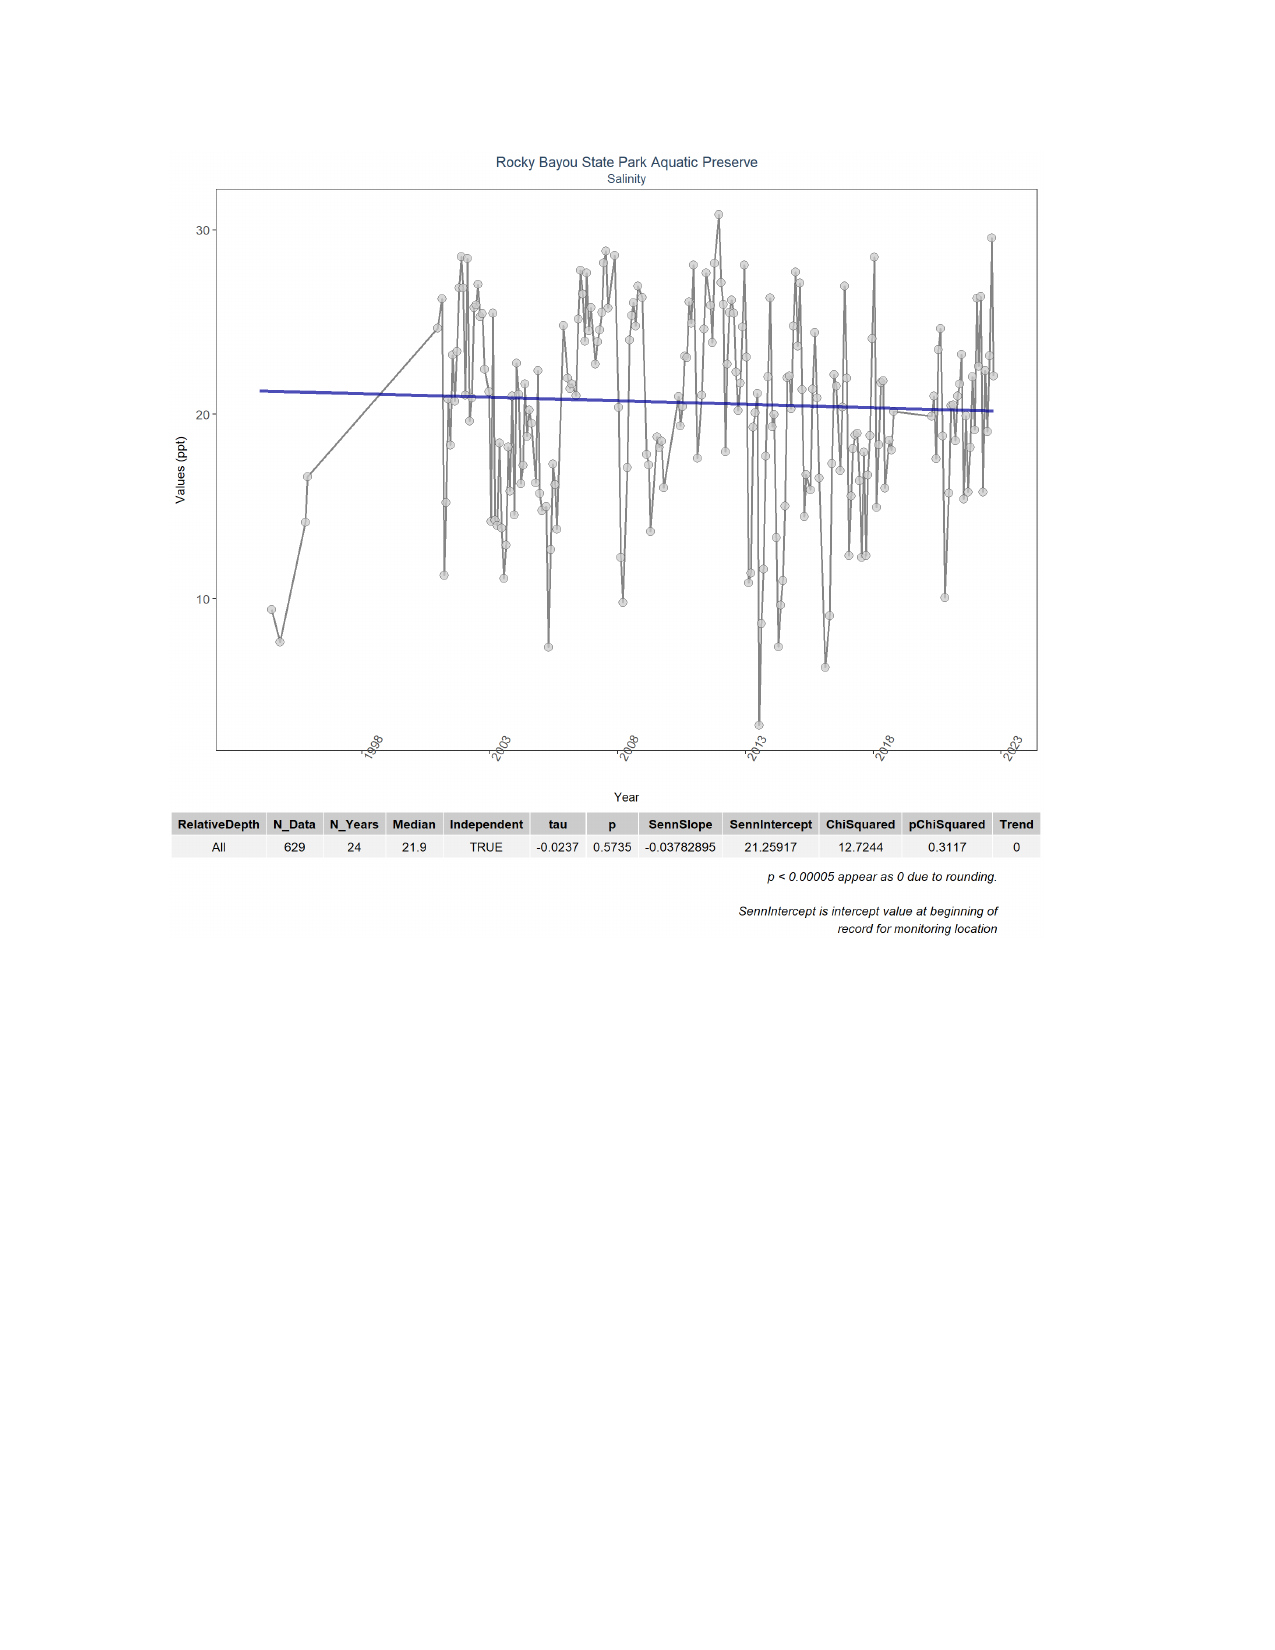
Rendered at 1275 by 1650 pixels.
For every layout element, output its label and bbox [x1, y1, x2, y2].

picture [168, 150, 1044, 938]
